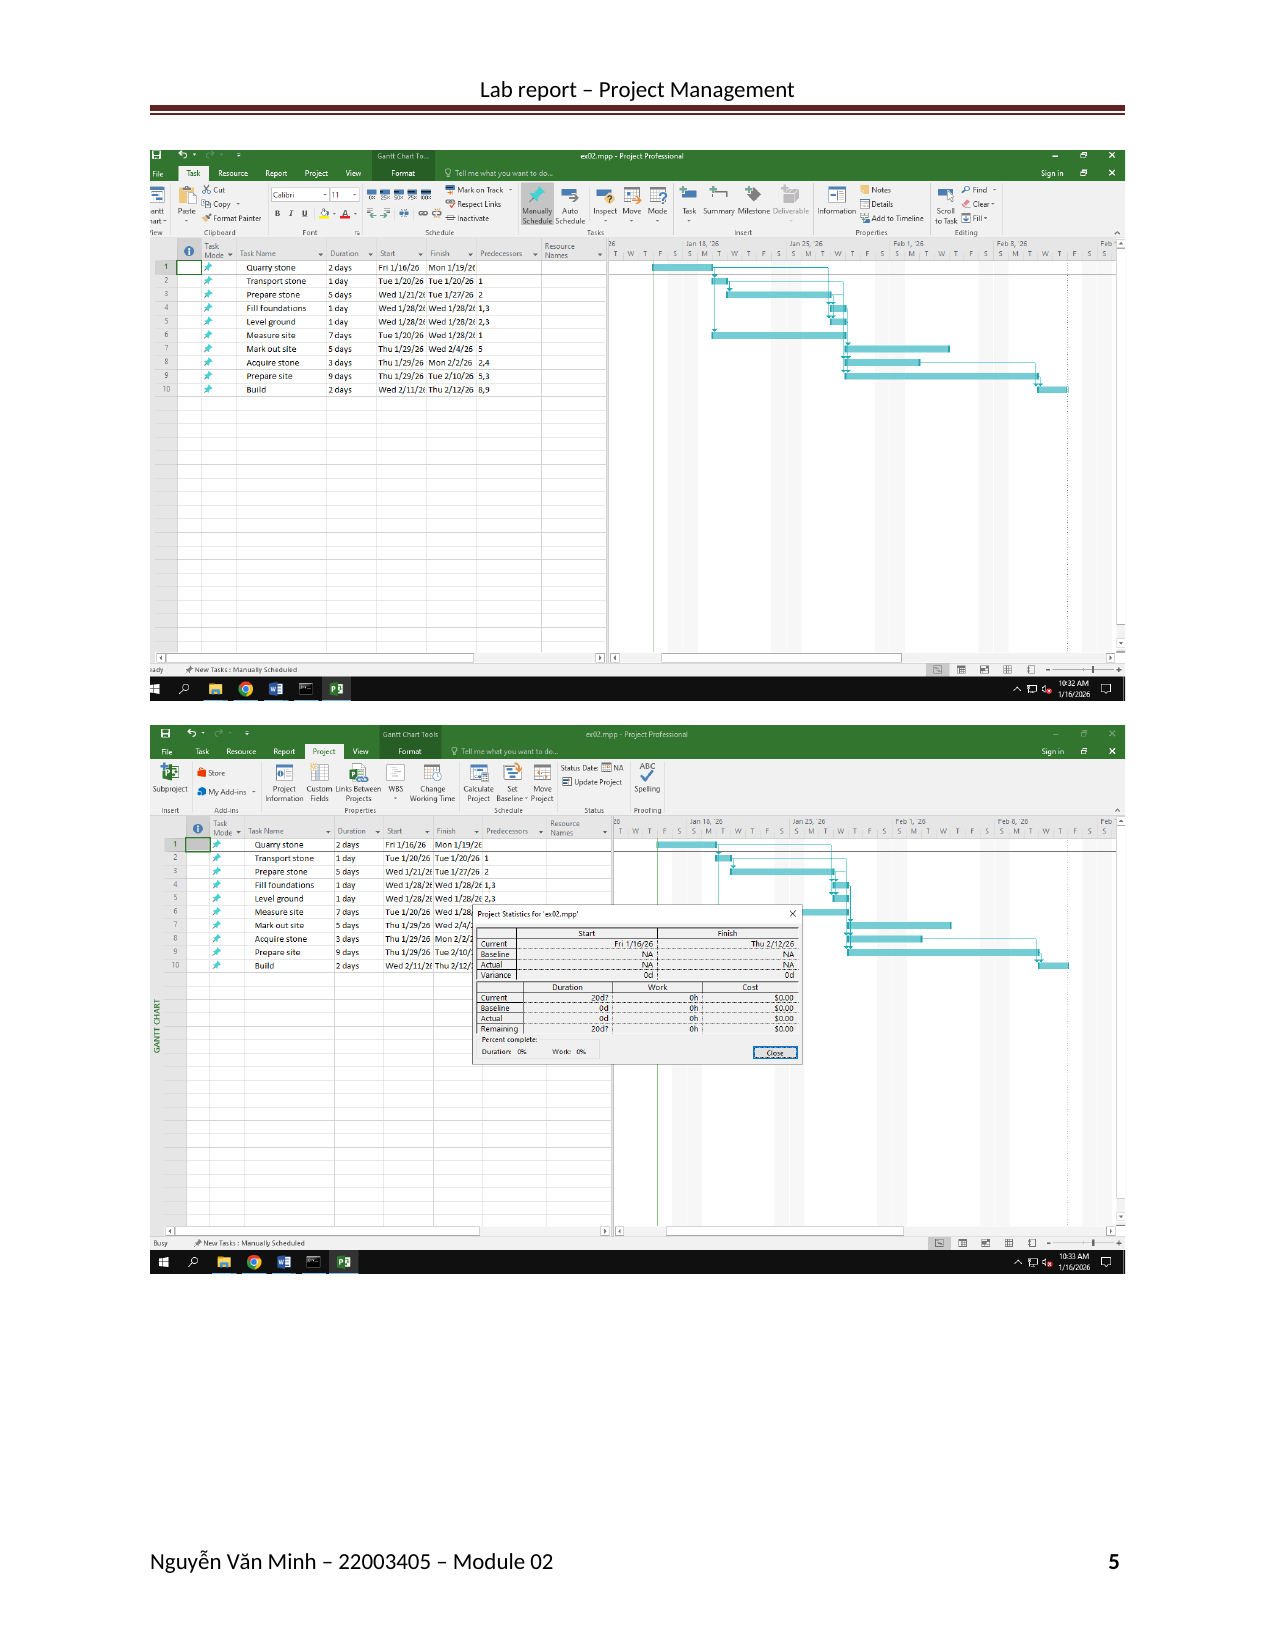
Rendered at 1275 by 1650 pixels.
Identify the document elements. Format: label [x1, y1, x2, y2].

picture [150, 150, 1125, 701]
picture [150, 725, 1125, 1274]
